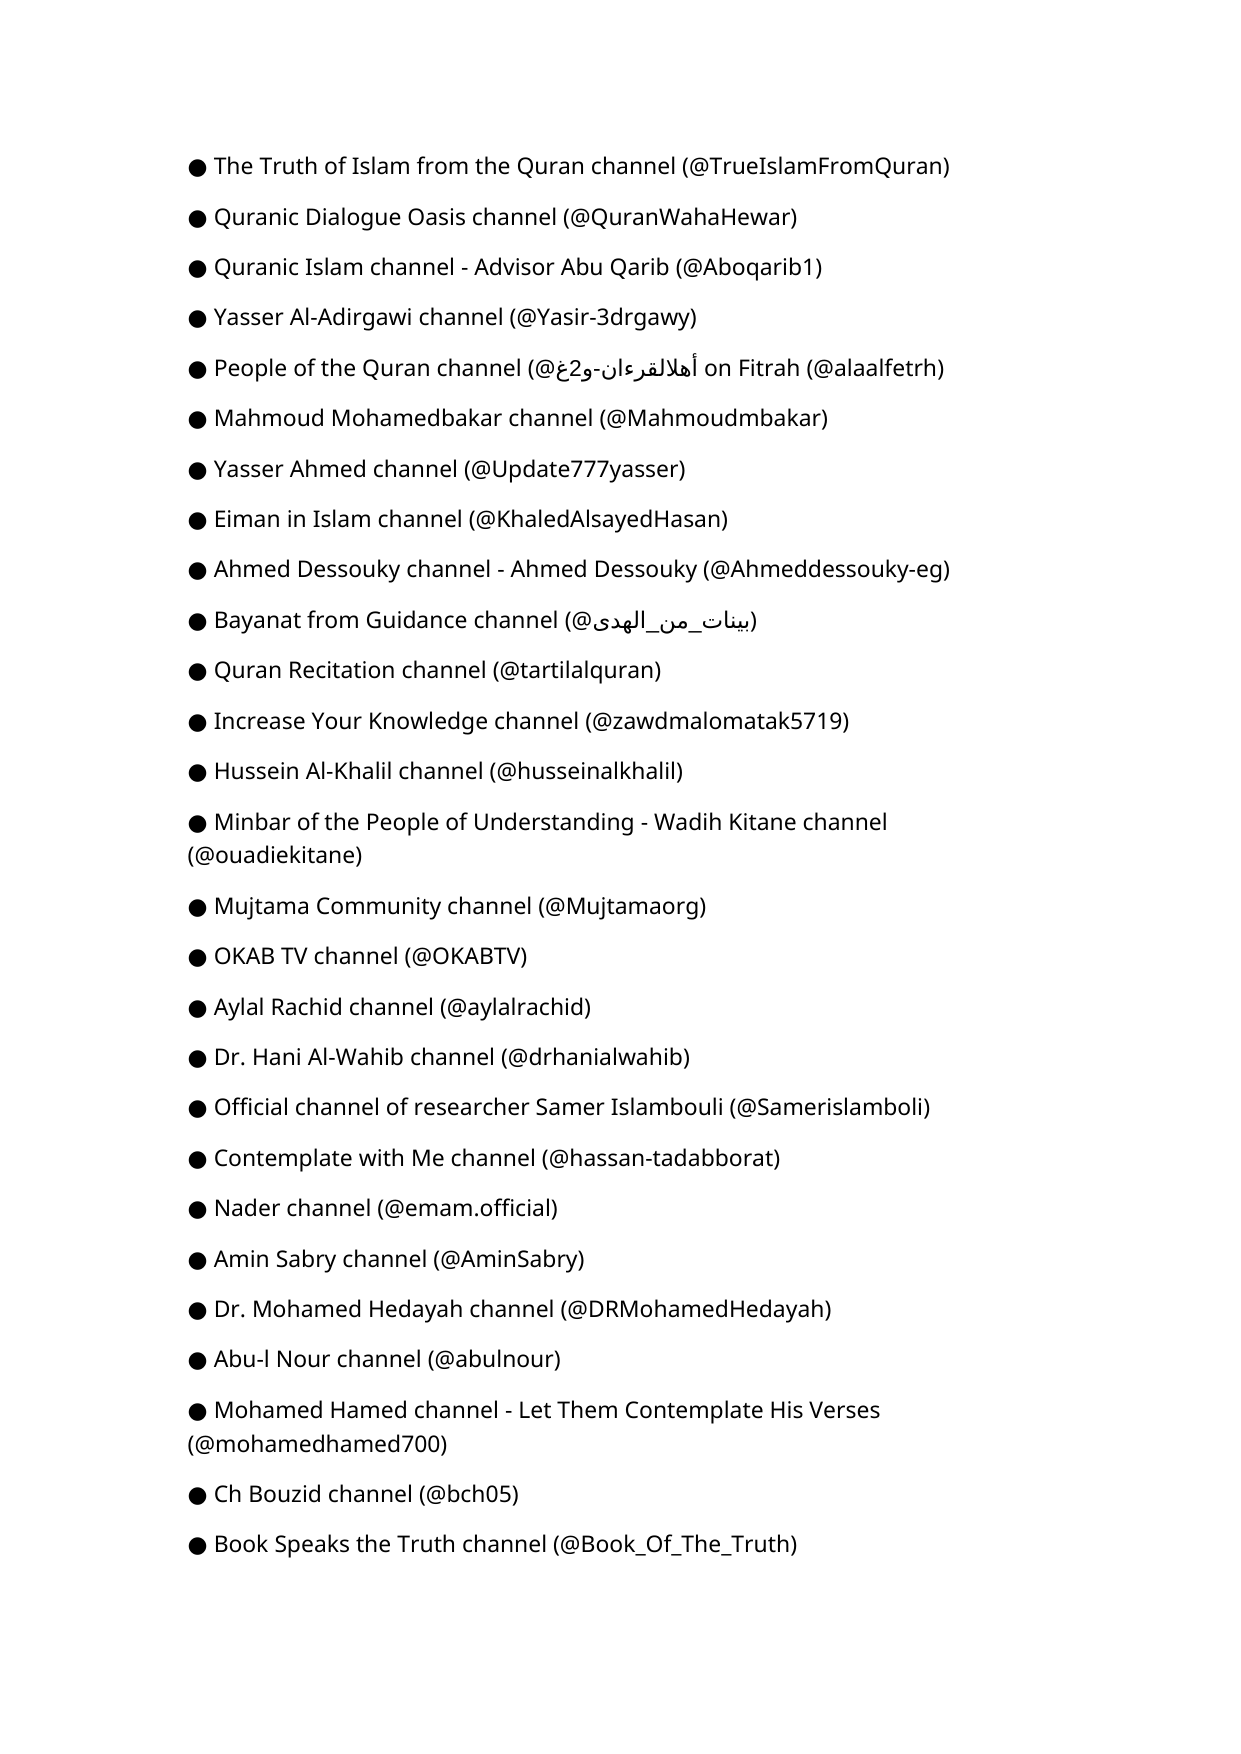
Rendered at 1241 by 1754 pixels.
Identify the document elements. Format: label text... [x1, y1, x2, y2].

text ● Ahmed Dessouky channel - Ahmed Dessouky (@Ahmeddessouky-eg) [187, 553, 1053, 584]
text ● Aylal Rachid channel (@aylalrachid) [187, 990, 1053, 1022]
text ● Quranic Dialogue Oasis channel (@QuranWahaHewar) [187, 200, 1053, 232]
text ● Increase Your Knowledge channel (@zawdmalomatak5719) [187, 704, 1053, 736]
text ● Dr. Hani Al-Wahib channel (@drhanialwahib) [187, 1041, 1053, 1072]
text ● Yasser Al-Adirgawi channel (@Yasir-3drgawy) [187, 301, 1053, 332]
text ● Abu-l Nour channel (@abulnour) [187, 1343, 1053, 1374]
text ● Eiman in Islam channel (@KhaledAlsayedHasan) [187, 503, 1053, 534]
text ● OKAB TV channel (@OKABTV) [187, 940, 1053, 971]
text ● Mujtama Community channel (@Mujtamaorg) [187, 889, 1053, 921]
text ● Bayanat from Guidance channel (@بينات_من_الهدى) [187, 604, 1053, 635]
text ● The Truth of Islam from the Quran channel (@TrueIslamFromQuran) [187, 150, 1053, 181]
text ● Quranic Islam channel - Advisor Abu Qarib (@Aboqarib1) [187, 251, 1053, 282]
text ● People of the Quran channel (@أهلالقرءان-و2غ on Fitrah (@alaalfetrh) [187, 352, 1053, 383]
text ● Minbar of the People of Understanding - Wadih Kitane channel (@ouadiekitane) [187, 805, 1053, 870]
text ● Contemplate with Me channel (@hassan-tadabborat) [187, 1142, 1053, 1173]
text ● Official channel of researcher Samer Islambouli (@Samerislamboli) [187, 1091, 1053, 1122]
text ● Mohamed Hamed channel - Let Them Contemplate His Verses (@mohamedhamed700) [187, 1394, 1053, 1459]
text ● Book Speaks the Truth channel (@Book_Of_The_Truth) [187, 1528, 1053, 1559]
text ● Mahmoud Mohamedbakar channel (@Mahmoudmbakar) [187, 402, 1053, 433]
text ● Nader channel (@emam.official) [187, 1192, 1053, 1223]
text ● Amin Sabry channel (@AminSabry) [187, 1242, 1053, 1274]
text ● Ch Bouzid channel (@bch05) [187, 1478, 1053, 1509]
text ● Yasser Ahmed channel (@Update777yasser) [187, 452, 1053, 484]
text ● Dr. Mohamed Hedayah channel (@DRMohamedHedayah) [187, 1293, 1053, 1324]
text ● Quran Recitation channel (@tartilalquran) [187, 654, 1053, 685]
text ● Hussein Al-Khalil channel (@husseinalkhalil) [187, 755, 1053, 786]
